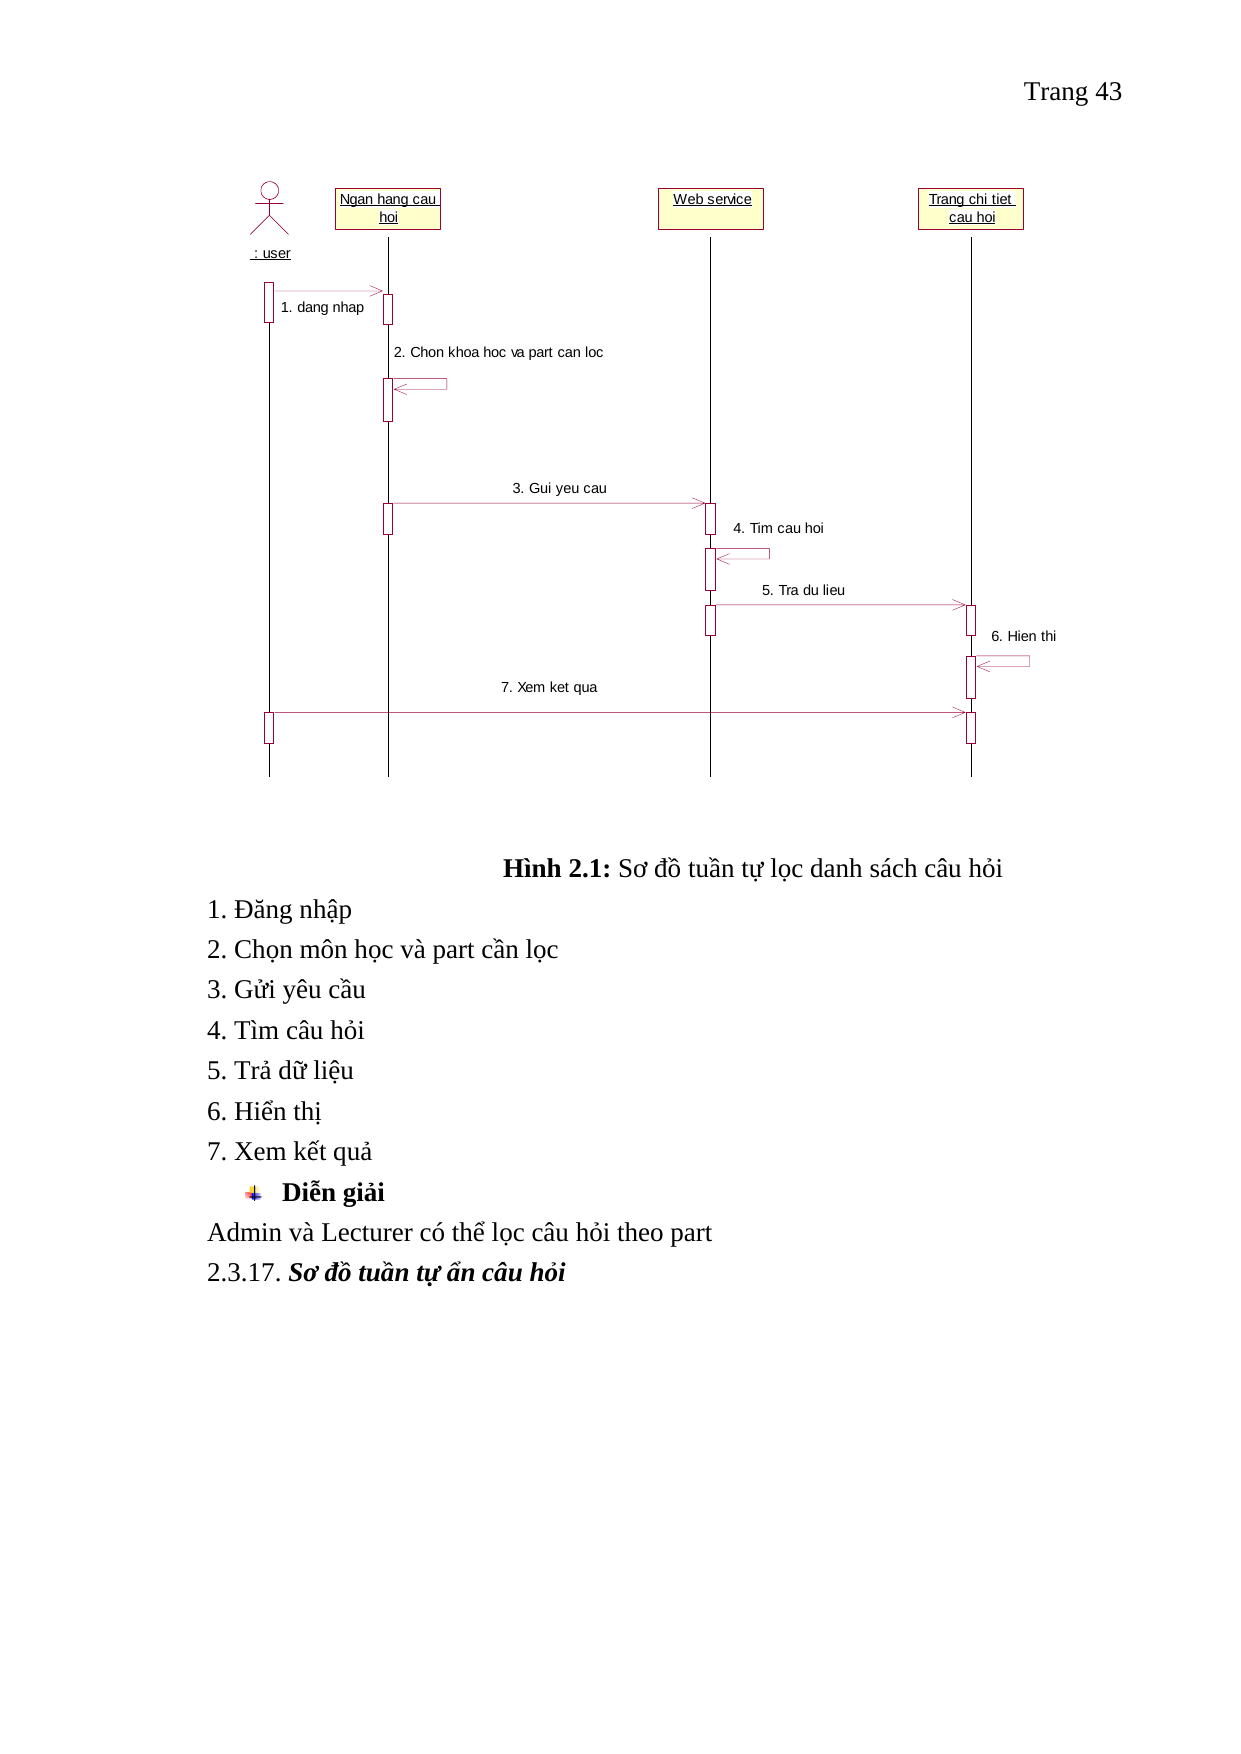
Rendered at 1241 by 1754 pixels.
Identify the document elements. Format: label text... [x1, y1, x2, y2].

list 7. Xem kết quả [207, 1135, 1122, 1166]
text Sơ đồ tuần tự lọc danh sách câu hỏi [384, 852, 1122, 883]
text Sơ đồ tuần tự ẩn câu hỏi [207, 1256, 1122, 1288]
list 1. Đăng nhập [207, 893, 1122, 924]
list 6. Hiển thị [207, 1095, 1122, 1126]
list 2. Chọn môn học và part cần lọc [207, 933, 1122, 964]
list 4. Tìm câu hỏi [207, 1014, 1122, 1045]
picture [245, 1184, 262, 1201]
list 5. Trả dữ liệu [207, 1054, 1122, 1086]
list 3. Gửi yêu cầu [207, 973, 1122, 1005]
list Admin và Lecturer có thể lọc câu hỏi theo part [207, 1216, 1122, 1247]
list Diễn giải [244, 1176, 1122, 1207]
